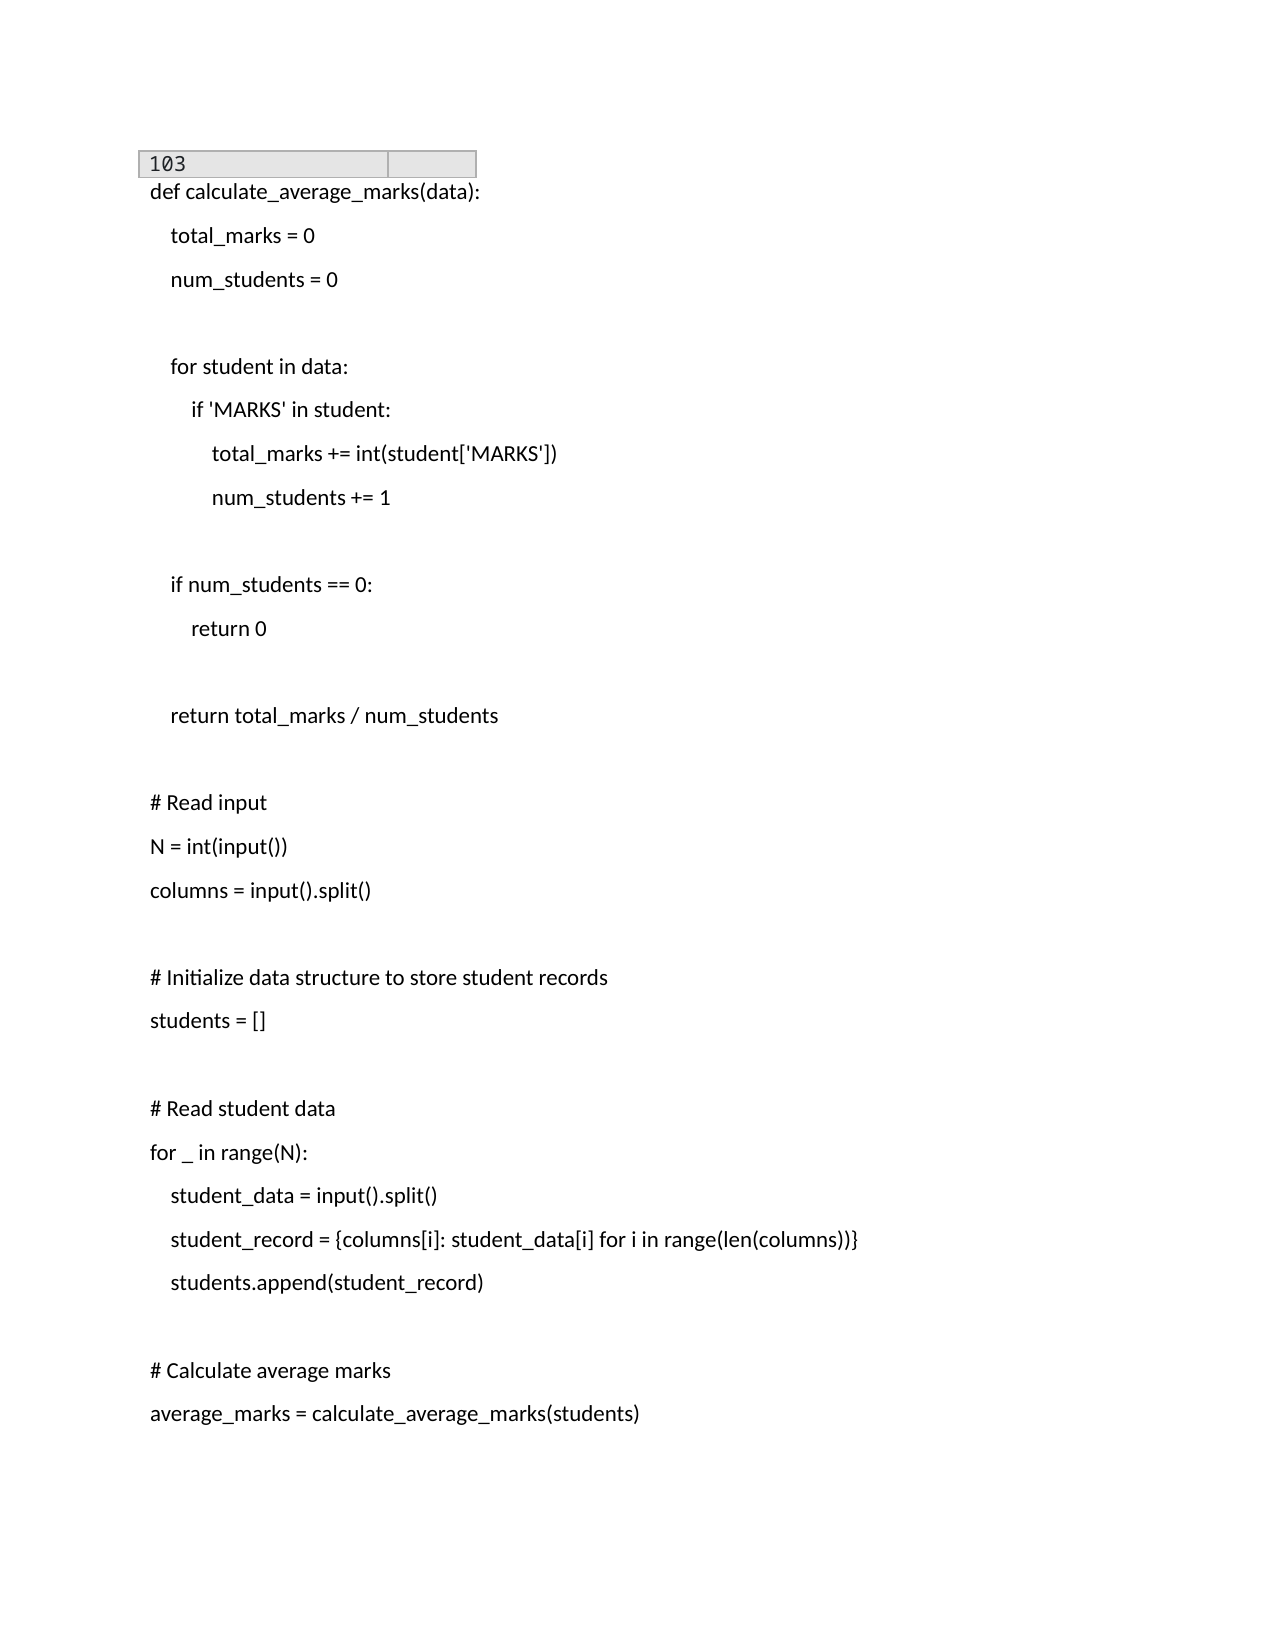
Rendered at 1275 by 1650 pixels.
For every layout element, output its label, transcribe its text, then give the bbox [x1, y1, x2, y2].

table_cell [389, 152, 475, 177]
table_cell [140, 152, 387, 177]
text students.append(student_record) [150, 1269, 1125, 1296]
text num_students += 1 [150, 484, 1125, 511]
text return total_marks / num_students [150, 702, 1125, 729]
text if 'MARKS' in student: [150, 396, 1125, 423]
text if num_students == 0: [150, 571, 1125, 598]
text for _ in range(N): [150, 1138, 1125, 1165]
text N = int(input()) [150, 833, 1125, 860]
text return 0 [150, 614, 1125, 642]
text num_students = 0 [150, 265, 1125, 292]
text student_data = input().split() [150, 1182, 1125, 1209]
text # Calculate average marks [150, 1357, 1125, 1383]
text student_record = {columns[i]: student_data[i] for i in range(len(columns))} [150, 1226, 1125, 1253]
text for student in data: [150, 353, 1125, 380]
text # Read input [150, 789, 1125, 816]
text average_marks = calculate_average_marks(students) [150, 1400, 1125, 1427]
text total_marks = 0 [150, 222, 1125, 249]
text total_marks += int(student['MARKS']) [150, 440, 1125, 467]
text # Read student data [150, 1095, 1125, 1122]
text def calculate_average_marks(data): [150, 178, 1125, 205]
text students = [] [150, 1007, 1125, 1034]
text columns = input().split() [150, 876, 1125, 903]
text # Initialize data structure to store student records [150, 964, 1125, 991]
